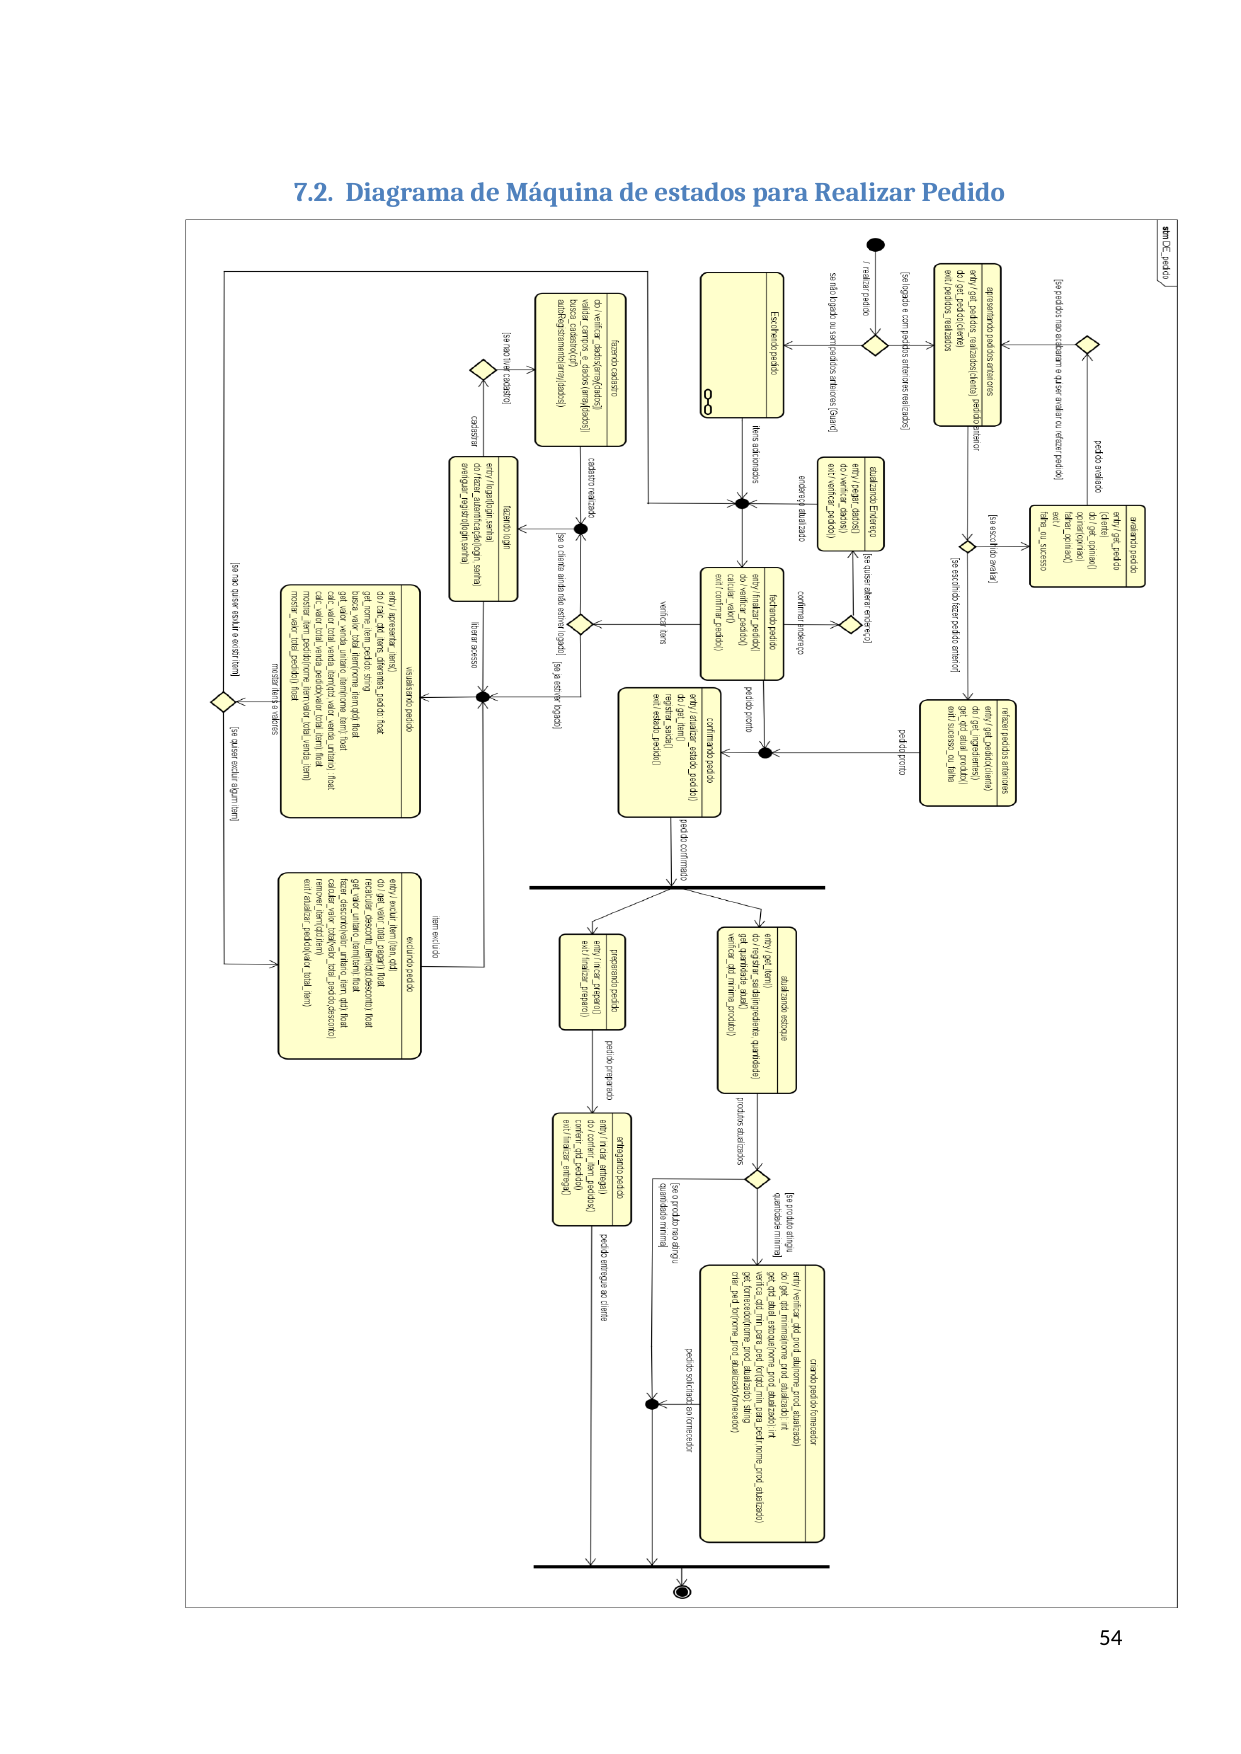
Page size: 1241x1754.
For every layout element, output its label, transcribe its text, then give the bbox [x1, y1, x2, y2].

subtitle 7.2. Diagrama de Máquina de estados para Realizar Pedido [177, 177, 1122, 208]
picture [179, 215, 1185, 1611]
